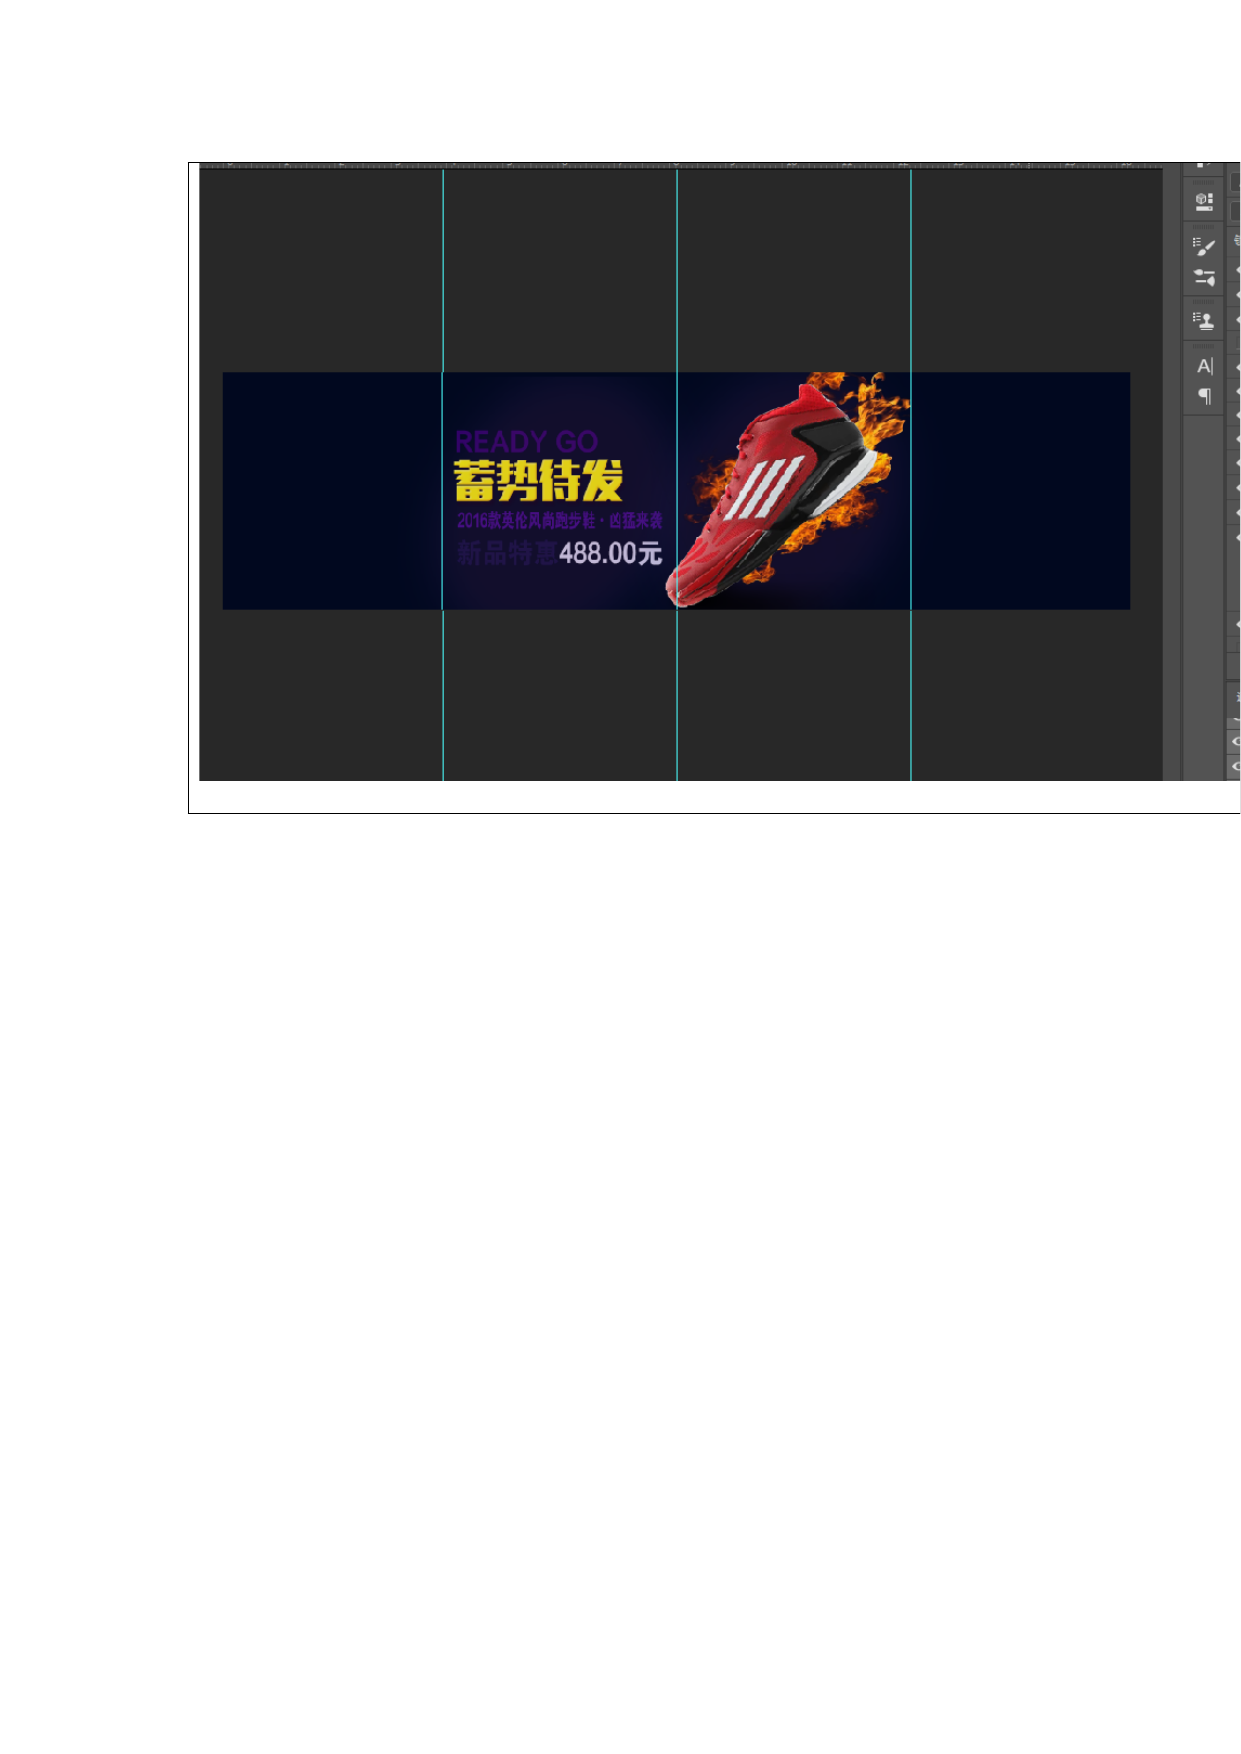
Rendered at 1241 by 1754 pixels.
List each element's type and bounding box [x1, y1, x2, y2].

picture [199, 163, 1241, 781]
table_cell [189, 163, 1240, 813]
